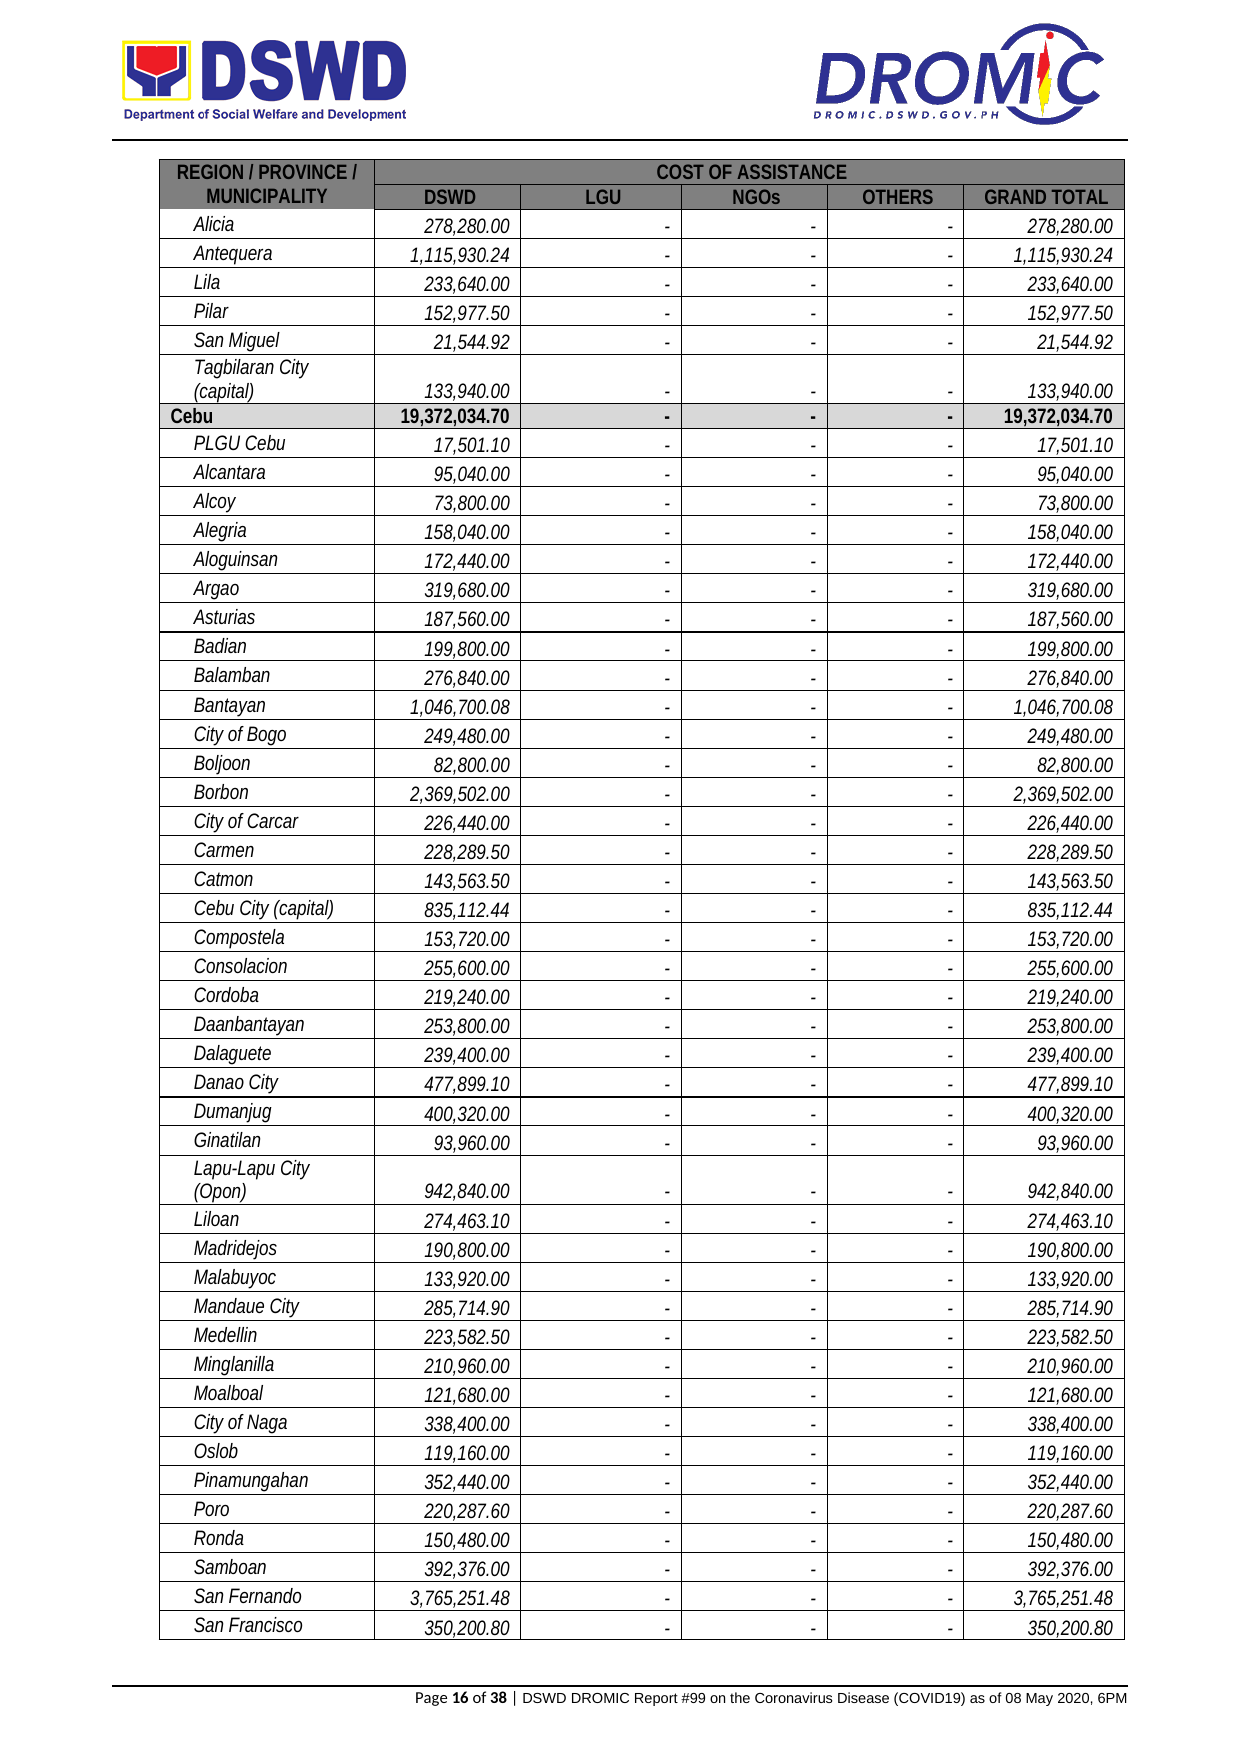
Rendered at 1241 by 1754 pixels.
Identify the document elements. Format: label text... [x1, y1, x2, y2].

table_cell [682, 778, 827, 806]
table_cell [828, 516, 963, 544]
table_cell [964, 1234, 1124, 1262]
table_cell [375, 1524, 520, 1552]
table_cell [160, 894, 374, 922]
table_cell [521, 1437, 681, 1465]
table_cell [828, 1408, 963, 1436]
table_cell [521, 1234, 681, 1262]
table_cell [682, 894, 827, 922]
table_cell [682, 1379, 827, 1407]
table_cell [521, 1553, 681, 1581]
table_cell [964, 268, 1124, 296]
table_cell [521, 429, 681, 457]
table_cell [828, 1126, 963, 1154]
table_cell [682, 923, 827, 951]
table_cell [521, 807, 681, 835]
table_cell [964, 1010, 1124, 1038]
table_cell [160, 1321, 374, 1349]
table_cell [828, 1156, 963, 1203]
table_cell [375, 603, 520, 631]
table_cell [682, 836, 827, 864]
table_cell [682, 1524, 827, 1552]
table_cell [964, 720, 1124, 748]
table_header COST OF ASSISTANCE [375, 160, 1124, 184]
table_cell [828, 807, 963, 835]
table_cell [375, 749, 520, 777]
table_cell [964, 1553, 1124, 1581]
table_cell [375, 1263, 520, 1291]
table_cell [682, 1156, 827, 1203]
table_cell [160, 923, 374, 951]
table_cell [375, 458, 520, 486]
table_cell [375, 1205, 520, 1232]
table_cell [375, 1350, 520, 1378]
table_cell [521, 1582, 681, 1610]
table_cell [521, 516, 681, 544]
picture [781, 23, 1133, 125]
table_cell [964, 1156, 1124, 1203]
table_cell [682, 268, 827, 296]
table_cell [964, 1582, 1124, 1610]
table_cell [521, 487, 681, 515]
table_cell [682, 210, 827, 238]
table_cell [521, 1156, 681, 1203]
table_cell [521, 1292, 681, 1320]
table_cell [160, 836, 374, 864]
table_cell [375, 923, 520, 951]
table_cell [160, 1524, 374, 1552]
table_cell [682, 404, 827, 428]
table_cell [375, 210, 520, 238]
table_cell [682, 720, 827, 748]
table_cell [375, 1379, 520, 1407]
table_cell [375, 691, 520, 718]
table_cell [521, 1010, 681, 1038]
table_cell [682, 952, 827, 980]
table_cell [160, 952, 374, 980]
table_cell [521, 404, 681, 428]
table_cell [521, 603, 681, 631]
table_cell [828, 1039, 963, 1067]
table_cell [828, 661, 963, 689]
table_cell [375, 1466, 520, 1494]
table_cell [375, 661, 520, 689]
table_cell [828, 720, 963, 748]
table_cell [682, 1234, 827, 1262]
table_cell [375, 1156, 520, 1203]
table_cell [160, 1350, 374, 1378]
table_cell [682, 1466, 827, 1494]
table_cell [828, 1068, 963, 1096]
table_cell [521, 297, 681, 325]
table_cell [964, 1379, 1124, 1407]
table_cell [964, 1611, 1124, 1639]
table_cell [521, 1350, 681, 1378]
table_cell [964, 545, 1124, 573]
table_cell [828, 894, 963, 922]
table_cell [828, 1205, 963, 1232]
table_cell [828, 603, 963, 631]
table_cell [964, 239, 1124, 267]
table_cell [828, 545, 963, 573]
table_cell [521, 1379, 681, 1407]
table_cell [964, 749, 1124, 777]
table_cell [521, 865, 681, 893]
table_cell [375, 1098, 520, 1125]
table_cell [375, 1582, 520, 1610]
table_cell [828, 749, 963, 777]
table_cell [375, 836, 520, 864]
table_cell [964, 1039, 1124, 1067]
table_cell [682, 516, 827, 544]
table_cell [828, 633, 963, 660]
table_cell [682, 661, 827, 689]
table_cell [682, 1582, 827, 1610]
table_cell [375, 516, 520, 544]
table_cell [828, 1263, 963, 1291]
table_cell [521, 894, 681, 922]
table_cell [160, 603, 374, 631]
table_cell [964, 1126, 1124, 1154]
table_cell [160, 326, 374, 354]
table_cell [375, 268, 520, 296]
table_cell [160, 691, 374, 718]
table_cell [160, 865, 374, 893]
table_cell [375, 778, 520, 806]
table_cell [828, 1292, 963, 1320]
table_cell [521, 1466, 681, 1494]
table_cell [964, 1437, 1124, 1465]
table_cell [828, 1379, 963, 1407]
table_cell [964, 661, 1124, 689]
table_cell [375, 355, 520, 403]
table_cell LGU [521, 185, 681, 209]
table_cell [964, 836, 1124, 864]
table_cell GRAND TOTAL [964, 185, 1124, 209]
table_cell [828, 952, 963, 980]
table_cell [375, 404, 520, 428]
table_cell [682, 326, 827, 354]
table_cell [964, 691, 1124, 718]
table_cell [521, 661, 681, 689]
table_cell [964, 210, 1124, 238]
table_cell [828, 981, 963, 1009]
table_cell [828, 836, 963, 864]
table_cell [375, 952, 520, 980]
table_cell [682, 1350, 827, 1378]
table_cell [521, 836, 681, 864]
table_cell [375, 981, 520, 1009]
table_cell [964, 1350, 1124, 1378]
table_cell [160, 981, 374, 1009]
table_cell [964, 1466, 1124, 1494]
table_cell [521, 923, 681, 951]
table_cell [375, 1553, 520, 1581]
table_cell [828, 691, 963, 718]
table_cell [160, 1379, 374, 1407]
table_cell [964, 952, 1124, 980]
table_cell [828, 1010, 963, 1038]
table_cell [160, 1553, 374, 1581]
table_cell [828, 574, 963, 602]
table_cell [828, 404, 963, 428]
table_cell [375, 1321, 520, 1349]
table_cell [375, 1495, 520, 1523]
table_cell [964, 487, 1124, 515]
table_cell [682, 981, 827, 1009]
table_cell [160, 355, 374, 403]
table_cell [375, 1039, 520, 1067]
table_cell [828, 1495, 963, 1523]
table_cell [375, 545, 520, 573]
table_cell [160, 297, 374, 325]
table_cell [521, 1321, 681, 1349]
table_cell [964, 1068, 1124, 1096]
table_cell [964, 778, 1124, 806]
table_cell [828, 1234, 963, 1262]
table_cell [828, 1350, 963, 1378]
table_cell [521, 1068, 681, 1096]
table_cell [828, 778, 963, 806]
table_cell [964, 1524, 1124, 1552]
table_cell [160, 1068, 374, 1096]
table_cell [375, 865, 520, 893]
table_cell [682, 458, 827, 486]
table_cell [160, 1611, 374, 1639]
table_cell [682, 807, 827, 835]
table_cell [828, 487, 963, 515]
table_header REGION / PROVINCE / MUNICIPALITY [160, 160, 374, 209]
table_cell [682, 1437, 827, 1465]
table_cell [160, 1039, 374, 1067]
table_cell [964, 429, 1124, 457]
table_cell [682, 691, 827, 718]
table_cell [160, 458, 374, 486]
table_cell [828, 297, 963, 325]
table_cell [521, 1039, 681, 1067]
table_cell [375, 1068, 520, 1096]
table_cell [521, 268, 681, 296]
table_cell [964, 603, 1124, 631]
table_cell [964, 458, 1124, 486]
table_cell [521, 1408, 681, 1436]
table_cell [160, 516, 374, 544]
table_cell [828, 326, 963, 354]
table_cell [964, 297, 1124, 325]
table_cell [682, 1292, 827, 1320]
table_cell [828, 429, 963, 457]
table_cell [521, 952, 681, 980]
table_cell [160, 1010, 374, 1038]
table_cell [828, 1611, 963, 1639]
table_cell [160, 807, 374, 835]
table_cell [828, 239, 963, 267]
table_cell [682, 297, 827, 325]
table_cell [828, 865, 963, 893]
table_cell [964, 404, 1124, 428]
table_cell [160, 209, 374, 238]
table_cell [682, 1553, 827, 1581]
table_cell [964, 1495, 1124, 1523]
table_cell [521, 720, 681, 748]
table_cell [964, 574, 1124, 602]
table_cell DSWD [375, 185, 520, 209]
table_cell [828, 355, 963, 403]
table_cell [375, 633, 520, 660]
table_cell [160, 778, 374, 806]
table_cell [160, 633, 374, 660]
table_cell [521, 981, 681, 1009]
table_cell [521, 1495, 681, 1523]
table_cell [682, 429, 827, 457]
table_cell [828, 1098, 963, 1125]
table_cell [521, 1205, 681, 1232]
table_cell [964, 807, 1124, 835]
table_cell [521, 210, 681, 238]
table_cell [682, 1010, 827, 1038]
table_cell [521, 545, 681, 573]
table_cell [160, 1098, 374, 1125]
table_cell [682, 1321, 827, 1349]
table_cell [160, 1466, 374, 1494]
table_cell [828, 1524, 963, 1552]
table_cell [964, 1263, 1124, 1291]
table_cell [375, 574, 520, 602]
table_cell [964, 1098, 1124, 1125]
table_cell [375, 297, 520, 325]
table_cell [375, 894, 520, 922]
picture [112, 37, 417, 125]
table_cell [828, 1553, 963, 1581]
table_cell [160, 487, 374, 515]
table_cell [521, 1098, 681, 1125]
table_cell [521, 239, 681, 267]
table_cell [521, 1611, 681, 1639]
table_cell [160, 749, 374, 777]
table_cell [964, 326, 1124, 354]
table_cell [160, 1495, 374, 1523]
table_cell OTHERS [828, 185, 963, 209]
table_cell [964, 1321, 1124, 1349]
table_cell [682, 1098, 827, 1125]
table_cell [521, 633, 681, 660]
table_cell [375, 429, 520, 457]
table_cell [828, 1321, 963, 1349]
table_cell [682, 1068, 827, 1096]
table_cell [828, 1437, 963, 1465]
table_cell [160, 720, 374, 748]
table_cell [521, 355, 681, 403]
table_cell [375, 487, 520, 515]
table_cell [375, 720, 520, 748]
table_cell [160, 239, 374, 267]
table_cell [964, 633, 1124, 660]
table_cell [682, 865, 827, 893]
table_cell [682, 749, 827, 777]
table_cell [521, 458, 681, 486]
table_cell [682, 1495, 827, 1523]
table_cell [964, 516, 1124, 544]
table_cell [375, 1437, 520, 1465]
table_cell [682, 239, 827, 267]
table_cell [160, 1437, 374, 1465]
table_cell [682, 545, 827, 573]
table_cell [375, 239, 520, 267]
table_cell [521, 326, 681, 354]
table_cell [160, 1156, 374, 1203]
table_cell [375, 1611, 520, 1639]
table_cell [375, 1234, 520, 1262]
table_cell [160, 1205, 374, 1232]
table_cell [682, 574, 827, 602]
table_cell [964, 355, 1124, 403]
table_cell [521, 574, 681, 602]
table_cell NGOs [682, 185, 827, 209]
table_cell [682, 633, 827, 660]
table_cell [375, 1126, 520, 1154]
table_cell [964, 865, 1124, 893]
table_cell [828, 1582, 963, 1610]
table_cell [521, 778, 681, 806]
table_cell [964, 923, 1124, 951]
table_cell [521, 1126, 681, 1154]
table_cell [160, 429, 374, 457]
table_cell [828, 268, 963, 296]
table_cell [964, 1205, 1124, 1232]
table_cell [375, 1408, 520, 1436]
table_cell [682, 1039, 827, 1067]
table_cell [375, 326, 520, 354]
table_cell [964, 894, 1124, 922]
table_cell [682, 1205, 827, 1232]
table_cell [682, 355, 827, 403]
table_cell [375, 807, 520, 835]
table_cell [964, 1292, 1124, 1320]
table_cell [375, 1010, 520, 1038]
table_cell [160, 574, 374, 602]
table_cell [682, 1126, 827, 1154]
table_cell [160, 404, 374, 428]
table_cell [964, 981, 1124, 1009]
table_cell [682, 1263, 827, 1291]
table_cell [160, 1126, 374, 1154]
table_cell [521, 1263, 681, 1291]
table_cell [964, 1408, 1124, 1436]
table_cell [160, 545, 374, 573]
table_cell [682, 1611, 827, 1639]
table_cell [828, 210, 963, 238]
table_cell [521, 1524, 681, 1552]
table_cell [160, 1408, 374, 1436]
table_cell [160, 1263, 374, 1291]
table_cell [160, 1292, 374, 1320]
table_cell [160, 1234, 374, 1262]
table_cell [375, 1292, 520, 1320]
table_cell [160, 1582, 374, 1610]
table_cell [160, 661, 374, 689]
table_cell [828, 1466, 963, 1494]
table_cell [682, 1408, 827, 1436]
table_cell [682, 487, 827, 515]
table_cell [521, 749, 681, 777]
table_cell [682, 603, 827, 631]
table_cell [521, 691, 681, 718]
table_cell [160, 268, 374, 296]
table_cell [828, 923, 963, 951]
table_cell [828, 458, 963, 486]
